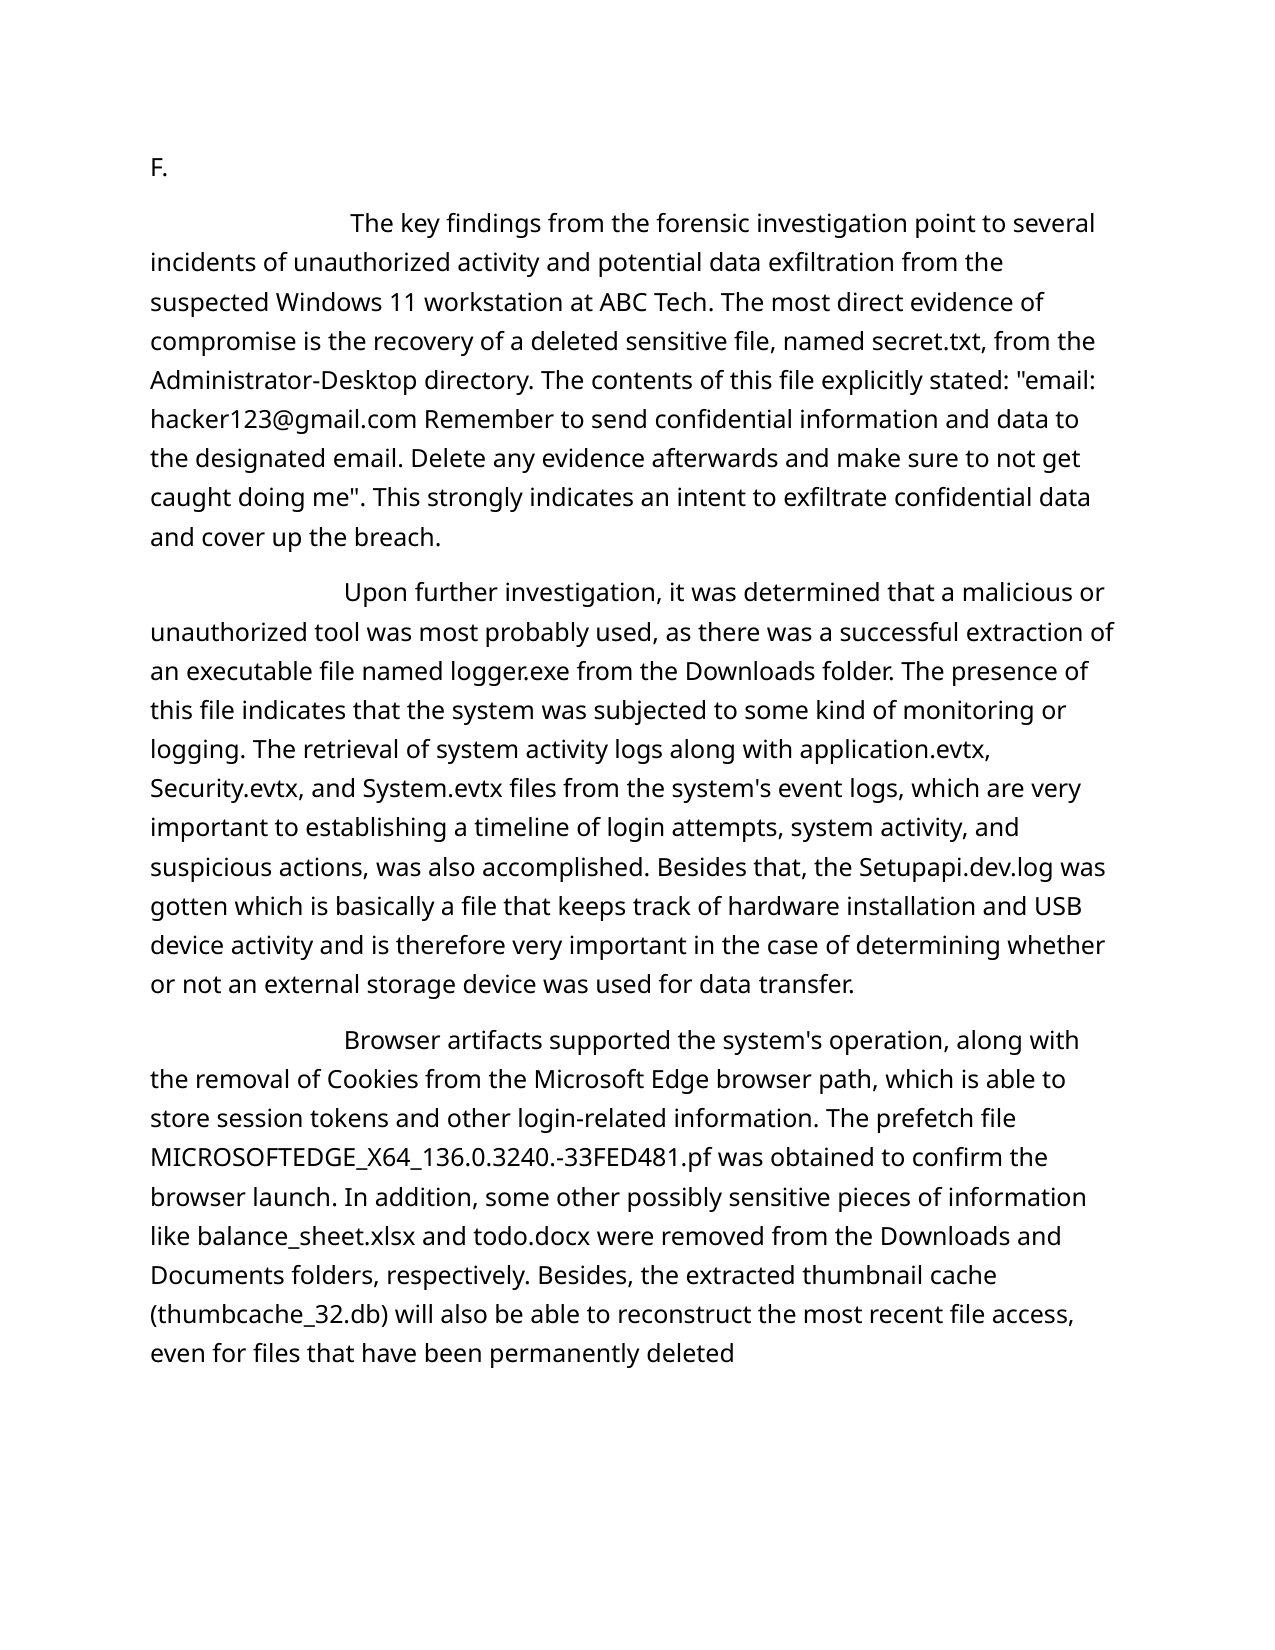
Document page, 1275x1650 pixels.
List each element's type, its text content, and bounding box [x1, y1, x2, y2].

text The key findings from the forensic investigation point to several incidents of unauthorized activity and potential data exfiltration from the suspected Windows 11 workstation at ABC Tech. The most direct evidence of compromise is the recovery of a deleted sensitive file, named secret.txt, from the Administrator-Desktop directory. The contents of this file explicitly stated: "email: hacker123@gmail.com Remember to send confidential information and data to the designated email. Delete any evidence afterwards and make sure to not get caught doing me". This strongly indicates an intent to exfiltrate confidential data and cover up the breach. [150, 206, 1125, 553]
text Browser​‍​‌‍​‍‌​‍​‌‍​‍‌ artifacts supported the system's operation, along with the removal of Cookies from the Microsoft Edge browser path, which is able to store session tokens and other login-related information. The prefetch file MICROSOFTEDGE_X64_136.0.3240.-33FED481.pf was obtained to confirm the browser launch. In addition, some other possibly sensitive pieces of information like balance_sheet.xlsx and todo.docx were removed from the Downloads and Documents folders, respectively. Besides, the extracted thumbnail cache (thumbcache_32.db) will also be able to reconstruct the most recent file access, even for files that have been permanently ​‍​‌‍​‍‌​‍​‌‍​‍‌deleted [150, 1022, 1125, 1370]
text Upon​‍​‌‍​‍‌​‍​‌‍​‍‌ further investigation, it was determined that a malicious or unauthorized tool was most probably used, as there was a successful extraction of an executable file named logger.exe from the Downloads folder. The presence of this file indicates that the system was subjected to some kind of monitoring or logging. The retrieval of system activity logs along with application.evtx, Security.evtx, and System.evtx files from the system's event logs, which are very important to establishing a timeline of login attempts, system activity, and suspicious actions, was also accomplished. Besides that, the Setupapi.dev.log was gotten which is basically a file that keeps track of hardware installation and USB device activity and is therefore very important in the case of determining whether or not an external storage device was used for data ​‍​‌‍​‍‌​‍​‌‍​‍‌transfer. [150, 575, 1125, 1001]
text F. [150, 150, 1125, 184]
